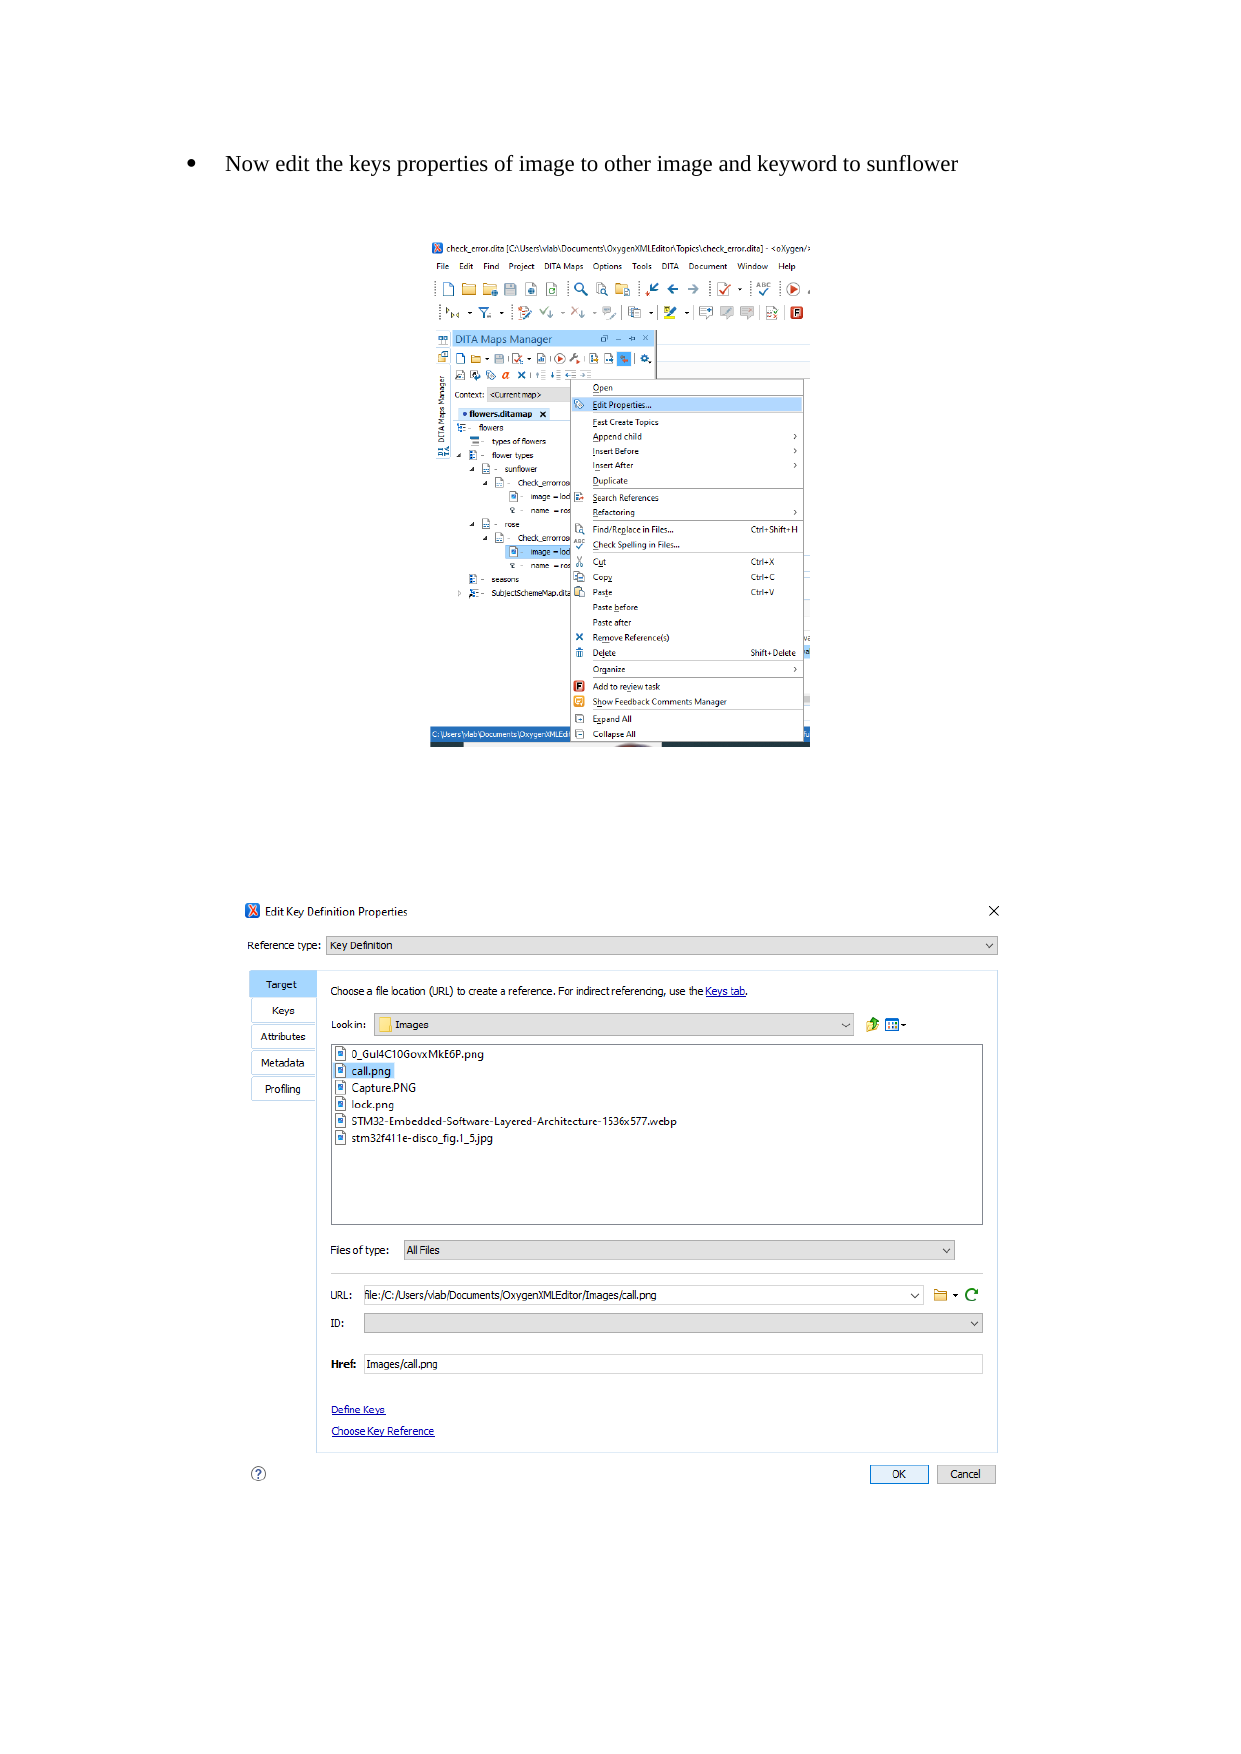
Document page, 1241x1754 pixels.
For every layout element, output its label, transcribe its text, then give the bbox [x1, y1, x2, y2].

picture [240, 900, 1000, 1489]
list Now edit the keys properties of image to other image and keyword to sunflower [187, 150, 1090, 176]
picture [430, 240, 810, 747]
